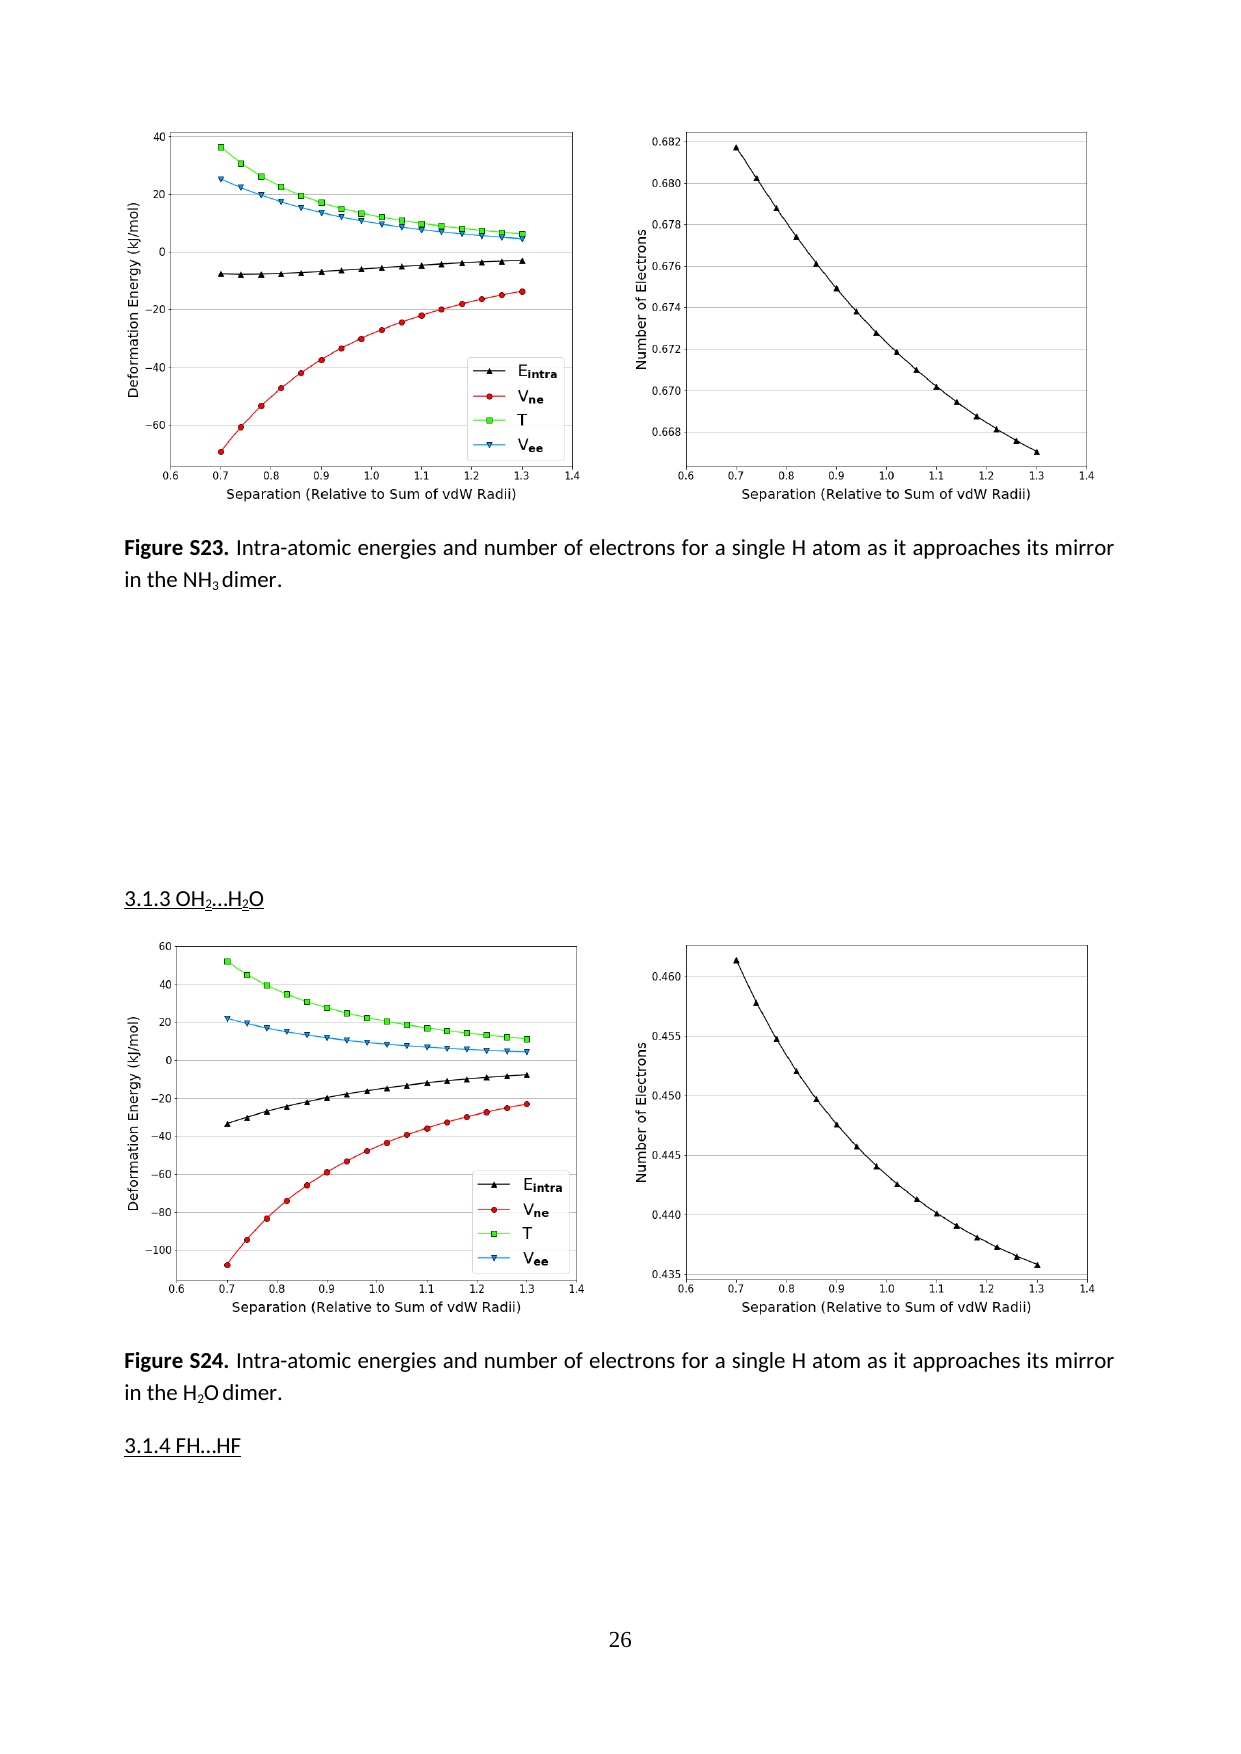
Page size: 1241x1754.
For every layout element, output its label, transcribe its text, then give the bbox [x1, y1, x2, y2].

picture [123, 124, 584, 506]
picture [123, 937, 589, 1319]
text Figure S23. Intra-atomic energies and number of electrons for a single H atom as it approaches its mirror in the NH3 dimer. [124, 533, 1116, 594]
text Figure S24. Intra-atomic energies and number of electrons for a single H atom as it approaches its mirror in the H2O dimer. [124, 1346, 1116, 1406]
table_header [620, 124, 1127, 533]
picture [631, 124, 1099, 506]
picture [631, 937, 1099, 1319]
text 3.1.4 FH…HF [124, 1431, 1116, 1459]
table_header [113, 937, 620, 1346]
text 3.1.3 OH2…H2O [124, 884, 1116, 912]
table_header [113, 124, 620, 533]
table_header [620, 937, 1127, 1346]
